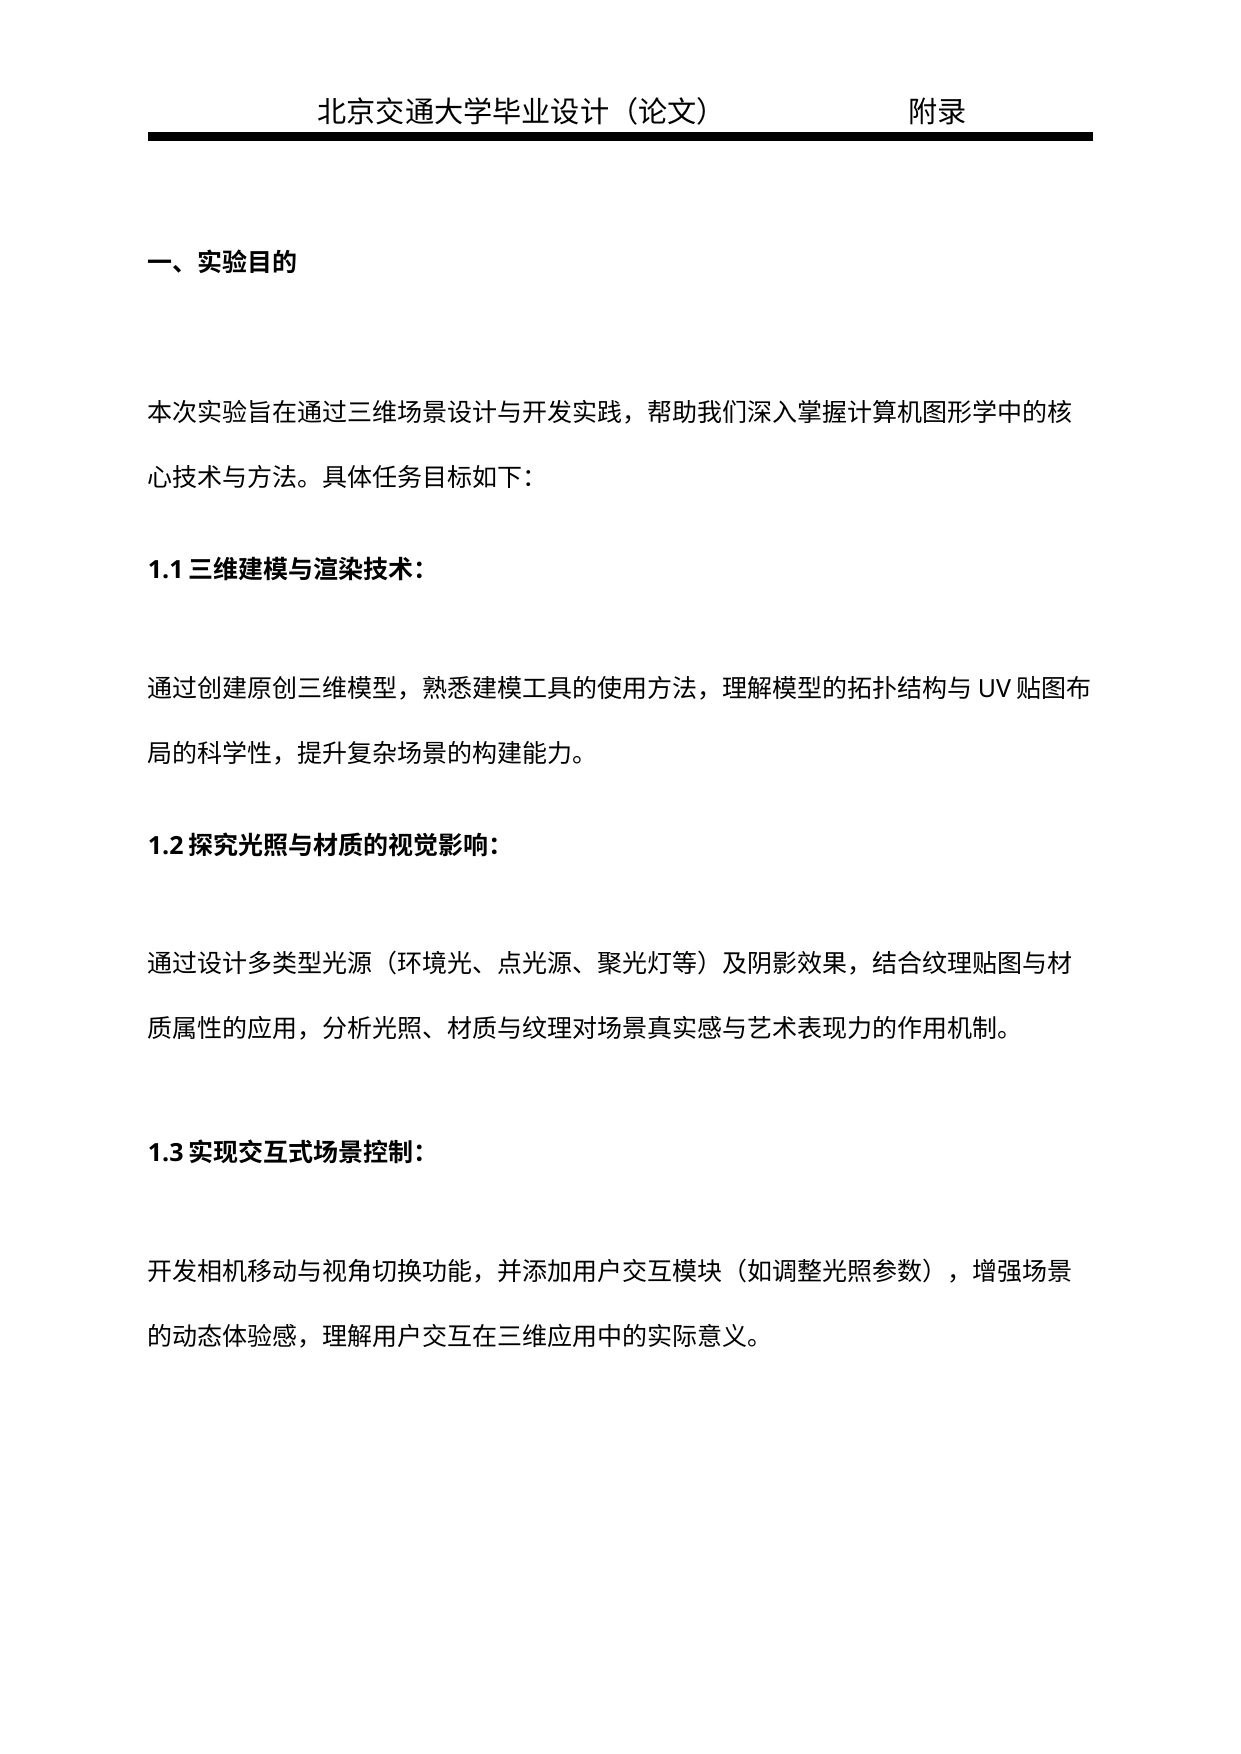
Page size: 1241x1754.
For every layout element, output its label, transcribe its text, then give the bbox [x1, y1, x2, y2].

text 开发相机移动与视角切换功能，并添加用户交互模块（如调整光照参数），增强场景的动态体验感，理解用户交互在三维应用中的实际意义。 [148, 1237, 1092, 1367]
text 通过设计多类型光源（环境光、点光源、聚光灯等）及阴影效果，结合纹理贴图与材质属性的应用，分析光照、材质与纹理对场景真实感与艺术表现力的作用机制。 [148, 929, 1092, 1059]
text 通过创建原创三维模型，熟悉建模工具的使用方法，理解模型的拓扑结构与UV贴图布局的科学性，提升复杂场景的构建能力。 [148, 654, 1092, 784]
subtitle 1.2探究光照与材质的视觉影响： [148, 811, 1092, 876]
subtitle 1.1三维建模与渲染技术： [148, 536, 1092, 601]
subtitle 1.3实现交互式场景控制： [148, 1118, 1092, 1183]
subtitle 一、实验目的 [148, 228, 1092, 293]
text 本次实验旨在通过三维场景设计与开发实践，帮助我们深入掌握计算机图形学中的核心技术与方法。具体任务目标如下： [148, 378, 1092, 508]
